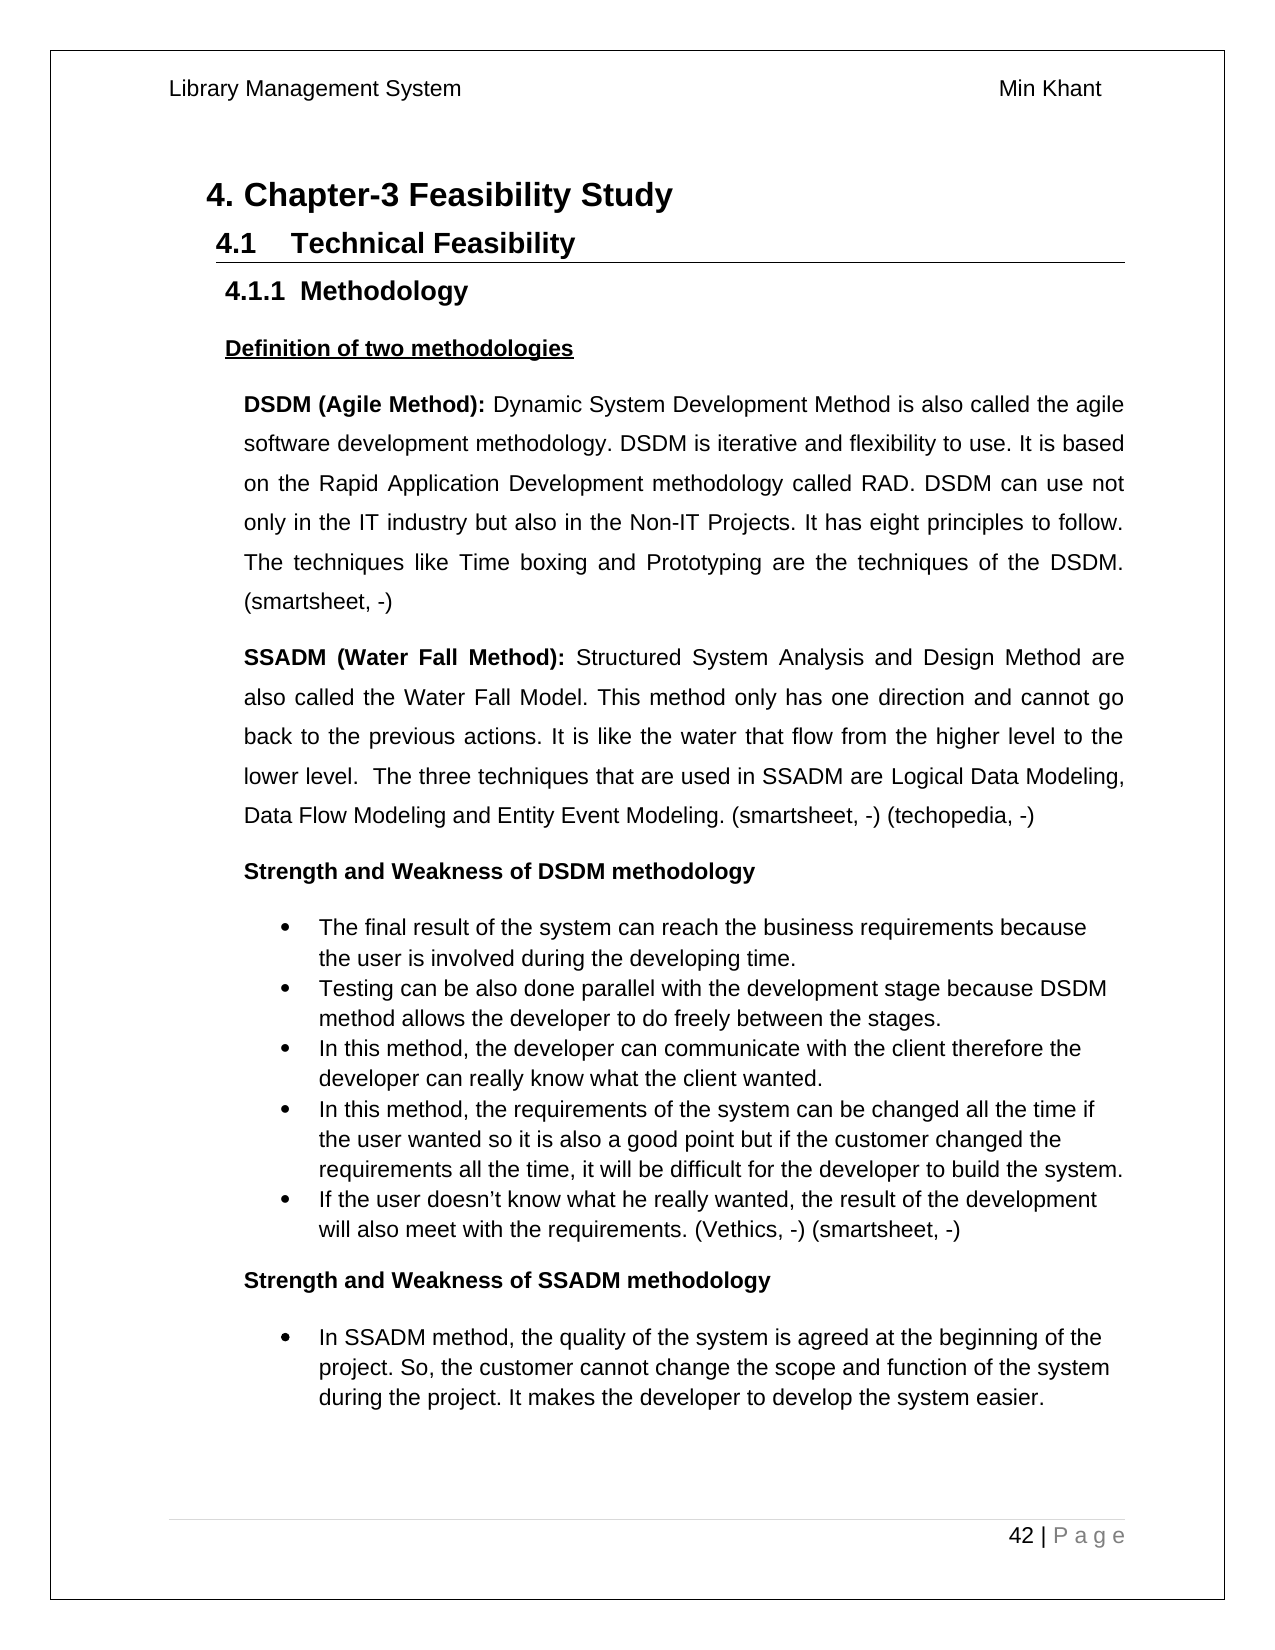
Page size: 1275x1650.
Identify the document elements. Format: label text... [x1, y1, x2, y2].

subtitle Methodology [225, 275, 1125, 306]
list Testing can be also done parallel with the development stage because DSDM method allows the developer to do freely between the stages. [281, 975, 1125, 1031]
subtitle Technical Feasibility [216, 226, 1125, 262]
list If the user doesn’t know what he really wanted, the result of the development will also meet with the requirements. [281, 1186, 1125, 1243]
list In this method, the developer can communicate with the client therefore the developer can really know what the client wanted. [281, 1035, 1125, 1092]
list In SSADM method, the quality of the system is agreed at the beginning of the project. So, the customer cannot change the scope and function of the system during the project. It makes the developer to develop the system easier. [281, 1324, 1125, 1410]
text DSDM (Agile Method): Dynamic System Development Method is also called the agile software development methodology. DSDM is iterative and flexibility to use. It is based on the Rapid Application Development methodology called RAD. DSDM can use not only in the IT industry but also in the Non-IT Projects. It has eight principles to follow. The techniques like Time boxing and Prototyping are the techniques of the DSDM. [244, 391, 1125, 614]
text Strength and Weakness of SSADM methodology [244, 1267, 1125, 1294]
text SSADM (Water Fall Method): Structured System Analysis and Design Method are also called the Water Fall Model. This method only has one direction and cannot go back to the previous actions. It is like the water that flow from the higher level to the lower level. The three techniques that are used in SSADM are Logical Data Modeling, Data Flow Modeling and Entity Event Modeling. [244, 644, 1125, 828]
text Definition of two methodologies [225, 334, 1125, 361]
subtitle Chapter-3 Feasibility Study [206, 175, 1125, 213]
list The final result of the system can reach the business requirements because the user is involved during the developing time. [281, 914, 1125, 971]
list In this method, the requirements of the system can be changed all the time if the user wanted so it is also a good point but if the customer changed the requirements all the time, it will be difficult for the developer to build the system. [281, 1096, 1125, 1182]
text Strength and Weakness of DSDM methodology [244, 858, 1125, 884]
